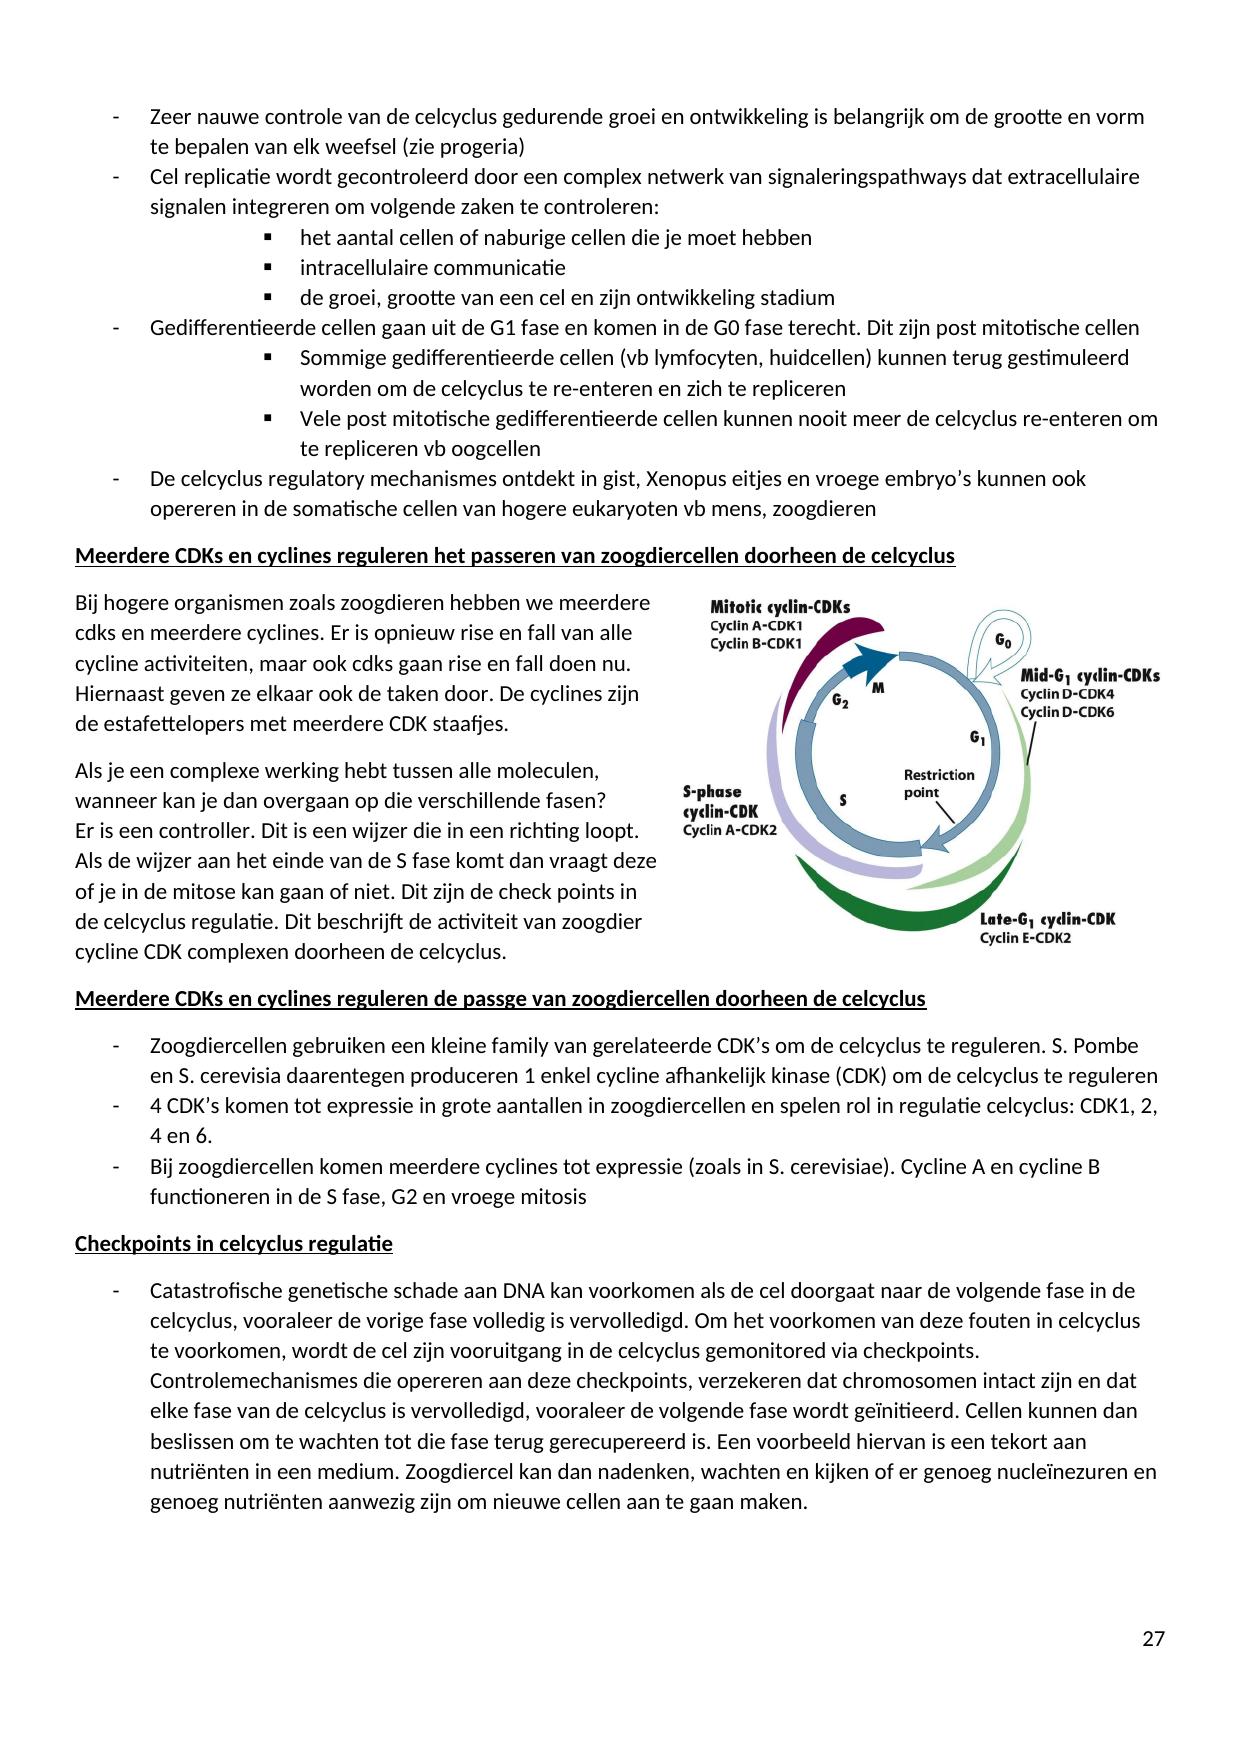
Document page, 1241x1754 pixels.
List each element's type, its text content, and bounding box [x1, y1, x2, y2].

list Catastrofische genetische schade aan DNA kan voorkomen als de cel doorgaat naar de volgende fase in de celcyclus, vooraleer de vorige fase volledig is vervolledigd. Om het voorkomen van deze fouten in celcyclus te voorkomen, wordt de cel zijn vooruitgang in de celcyclus gemonitored via checkpoints. Controlemechanismes die opereren aan deze checkpoints, verzekeren dat chromosomen intact zijn en dat elke fase van de celcyclus is vervolledigd, vooraleer de volgende fase wordt geïnitieerd. Cellen kunnen dan beslissen om te wachten tot die fase terug gerecupereerd is. Een voorbeeld hiervan is een tekort aan nutriënten in een medium. Zoogdiercel kan dan nadenken, wachten en kijken of er genoeg nucleïnezuren en genoeg nutriënten aanwezig zijn om nieuwe cellen aan te gaan maken. [112, 1276, 1165, 1515]
text Checkpoints in celcyclus regulatie [75, 1229, 1165, 1257]
text Meerdere CDKs en cyclines reguleren de passge van zoogdiercellen doorheen de celcyclus [75, 984, 1165, 1012]
list Zoogdiercellen gebruiken een kleine family van gerelateerde CDK’s om de celcyclus te reguleren. S. Pombe en S. cerevisia daarentegen produceren 1 enkel cycline afhankelijk kinase (CDK) om de celcyclus te reguleren [112, 1031, 1165, 1089]
list Sommige gedifferentieerde cellen (vb lymfocyten, huidcellen) kunnen terug gestimuleerd worden om de celcyclus te re-enteren en zich te repliceren [262, 343, 1165, 402]
list Gedifferentieerde cellen gaan uit de G1 fase en komen in de G0 fase terecht. Dit zijn post mitotische cellen [112, 313, 1165, 341]
text Meerdere CDKs en cyclines reguleren het passeren van zoogdiercellen doorheen de celcyclus [75, 541, 1165, 569]
list intracellulaire communicatie [262, 253, 1165, 281]
list de groei, grootte van een cel en zijn ontwikkeling stadium [262, 283, 1165, 311]
list Cel replicatie wordt gecontroleerd door een complex netwerk van signaleringspathways dat extracellulaire signalen integreren om volgende zaken te controleren: [112, 162, 1165, 220]
list Zeer nauwe controle van de celcyclus gedurende groei en ontwikkeling is belangrijk om de grootte en vorm te bepalen van elk weefsel (zie progeria) [112, 102, 1165, 160]
list 4 CDK’s komen tot expressie in grote aantallen in zoogdiercellen en spelen rol in regulatie celcyclus: CDK1, 2, 4 en 6. [112, 1091, 1165, 1149]
list het aantal cellen of naburige cellen die je moet hebben [262, 223, 1165, 251]
text Bij hogere organismen zoals zoogdieren hebben we meerdere cdks en meerdere cyclines. Er is opnieuw rise en fall van alle cycline activiteiten, maar ook cdks gaan rise en fall doen nu. Hiernaast geven ze elkaar ook de taken door. De cyclines zijn de estafettelopers met meerdere CDK staafjes. [75, 588, 1165, 737]
list Vele post mitotische gedifferentieerde cellen kunnen nooit meer de celcyclus re-enteren om te repliceren vb oogcellen [262, 404, 1165, 462]
picture [677, 589, 1162, 956]
list De celcyclus regulatory mechanismes ontdekt in gist, Xenopus eitjes en vroege embryo’s kunnen ook opereren in de somatische cellen van hogere eukaryoten vb mens, zoogdieren [112, 464, 1165, 522]
list Bij zoogdiercellen komen meerdere cyclines tot expressie (zoals in S. cerevisiae). Cycline A en cycline B functioneren in de S fase, G2 en vroege mitosis [112, 1152, 1165, 1210]
text Als je een complexe werking hebt tussen alle moleculen, wanneer kan je dan overgaan op die verschillende fasen? Er is een controller. Dit is een wijzer die in een richting loopt. Als de wijzer aan het einde van de S fase komt dan vraagt deze of je in de mitose kan gaan of niet. Dit zijn de check points in de celcyclus regulatie. Dit beschrijft de activiteit van zoogdier cycline CDK complexen doorheen de celcyclus. [75, 756, 1165, 965]
